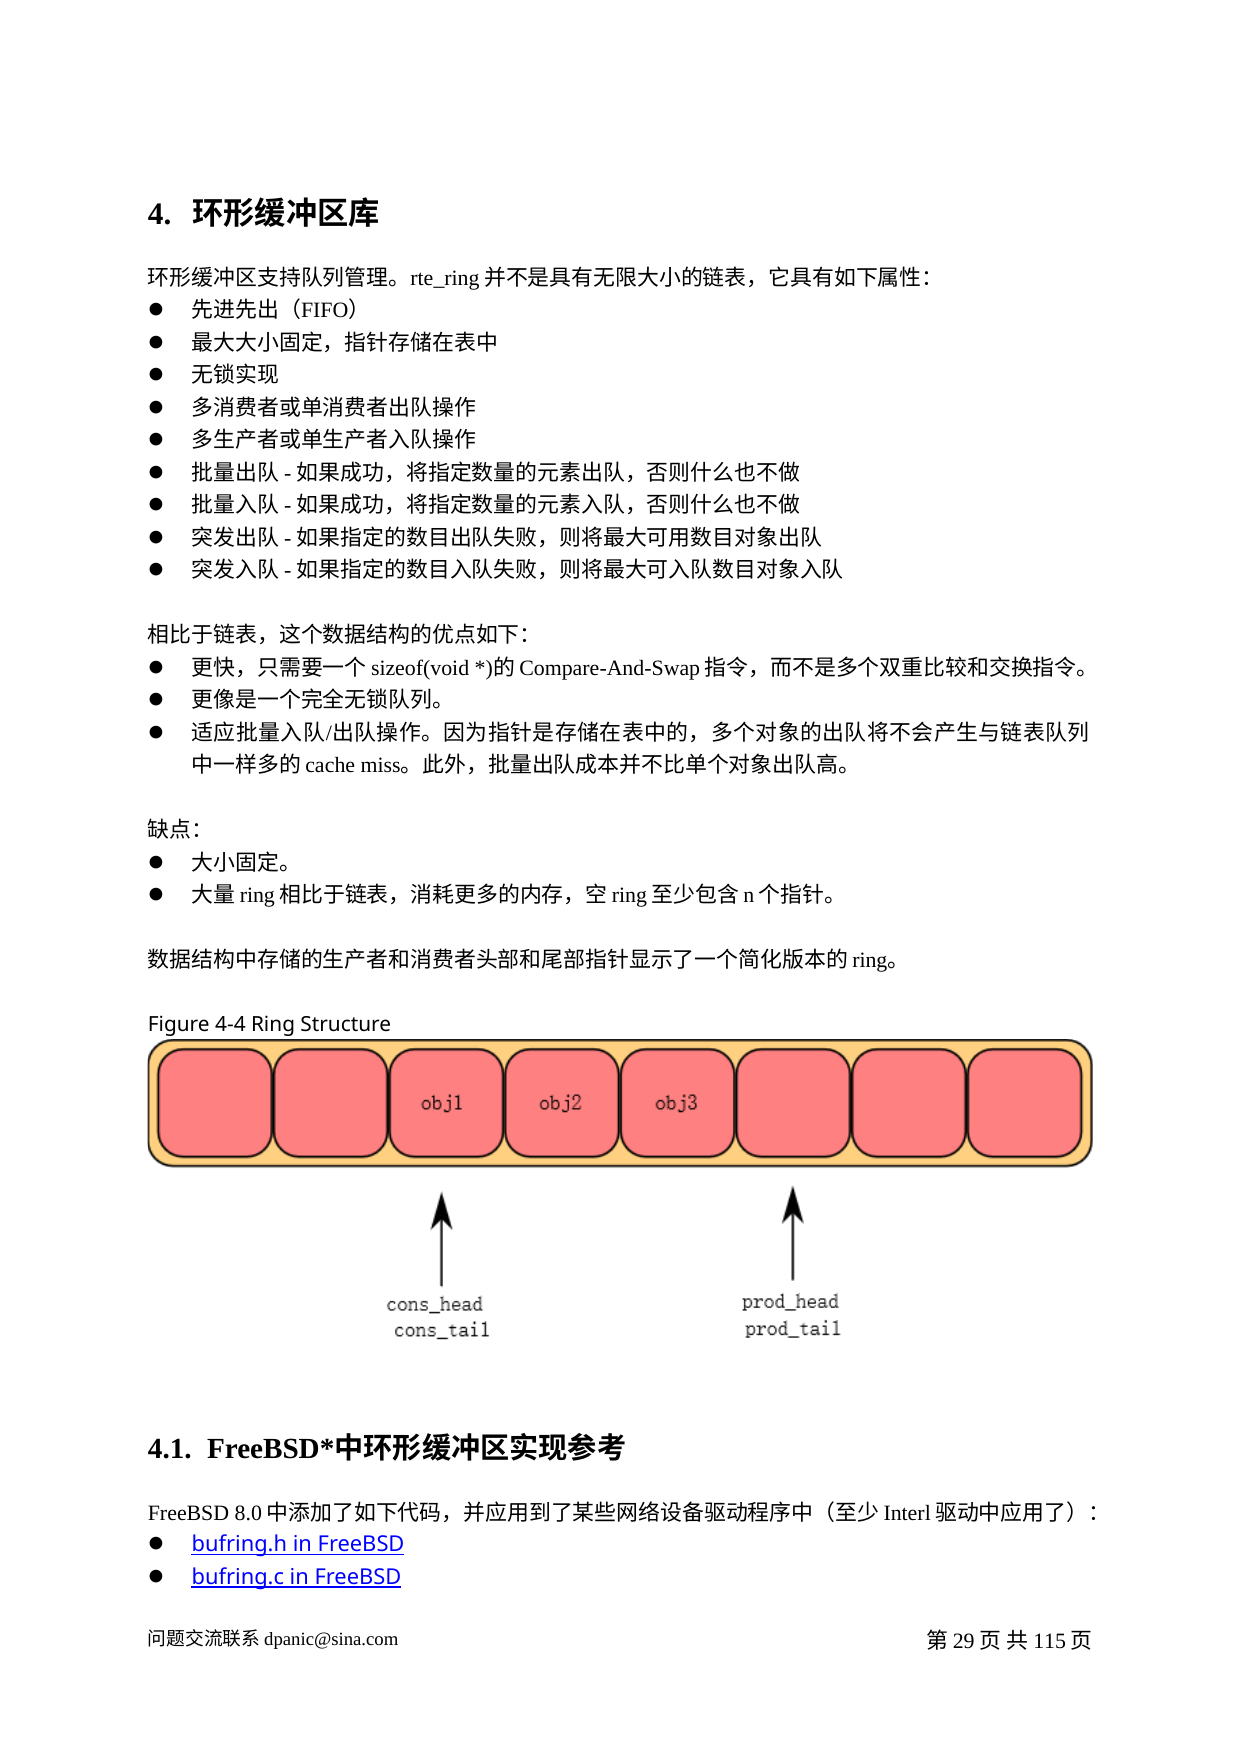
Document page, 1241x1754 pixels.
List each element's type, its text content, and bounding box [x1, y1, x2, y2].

list 多生产者或单生产者入队操作 [148, 422, 1092, 454]
list 先进先出（FIFO） [148, 292, 1092, 324]
list 批量出队 - 如果成功，将指定数量的元素出队，否则什么也不做 [148, 454, 1092, 487]
text 环形缓冲区支持队列管理。rte_ring并不是具有无限大小的链表，它具有如下属性： [148, 259, 1092, 292]
text FreeBSD 8.0中添加了如下代码，并应用到了某些网络设备驱动程序中（至少Interl驱动中应用了）： [148, 1494, 1092, 1527]
text 缺点： [148, 812, 1092, 844]
list 批量入队 - 如果成功，将指定数量的元素入队，否则什么也不做 [148, 487, 1092, 519]
list 大小固定。 [148, 844, 1092, 877]
text 数据结构中存储的生产者和消费者头部和尾部指针显示了一个简化版本的ring。 [148, 942, 1092, 974]
list 更快，只需要一个sizeof(void *)的Compare-And-Swap指令，而不是多个双重比较和交换指令。 [148, 649, 1092, 682]
subtitle 环形缓冲区库 [148, 178, 1092, 243]
subtitle FreeBSD*中环形缓冲区实现参考 [148, 1413, 1092, 1478]
list 突发入队 - 如果指定的数目入队失败，则将最大可入队数目对象入队 [148, 552, 1092, 584]
list 多消费者或单消费者出队操作 [148, 389, 1092, 422]
list bufring.c in FreeBSD [148, 1559, 1092, 1592]
list 更像是一个完全无锁队列。 [148, 682, 1092, 714]
list 适应批量入队/出队操作。因为指针是存储在表中的，多个对象的出队将不会产生与链表队列中一样多的cache miss。此外，批量出队成本并不比单个对象出队高。 [148, 714, 1092, 779]
list bufring.h in FreeBSD [148, 1527, 1092, 1559]
list 大量ring相比于链表，消耗更多的内存，空ring至少包含n个指针。 [148, 877, 1092, 909]
list 最大大小固定，指针存储在表中 [148, 324, 1092, 357]
picture [147, 1039, 1093, 1342]
list 无锁实现 [148, 357, 1092, 389]
text 相比于链表，这个数据结构的优点如下： [148, 617, 1092, 649]
list 突发出队 - 如果指定的数目出队失败，则将最大可用数目对象出队 [148, 519, 1092, 552]
